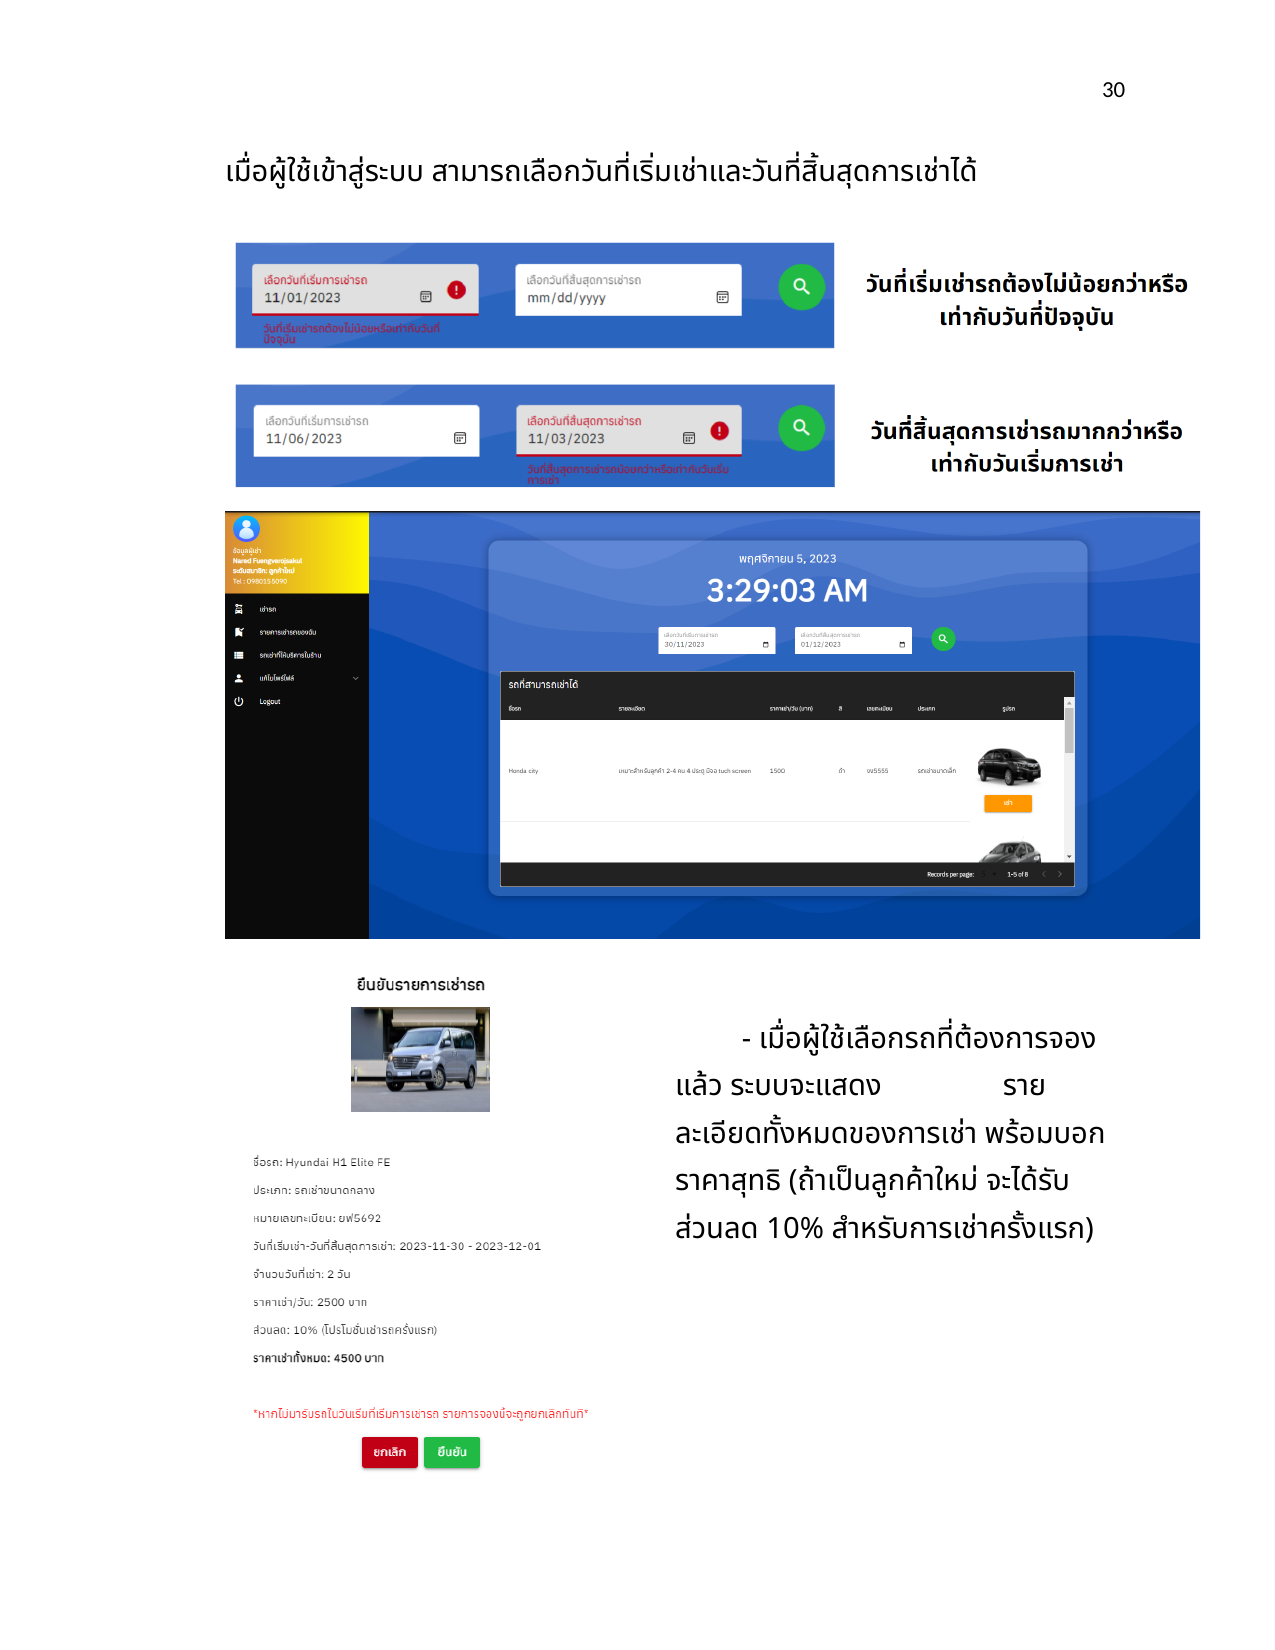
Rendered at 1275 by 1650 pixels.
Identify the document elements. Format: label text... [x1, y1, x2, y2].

text เมื่อผู้ใช้เข้าสู่ระบบ สามารถเลือกวันที่เริ่มเช่าและวันที่สิ้นสุดการเช่าได้ [225, 150, 1125, 194]
picture [227, 946, 613, 1492]
picture [225, 214, 1200, 493]
picture [225, 511, 1200, 939]
text - เมื่อผู้ใช้เลือกรถที่ต้องการจองแล้ว ระบบจะแสดง รายละเอียดทั้งหมดของการเช่า พร้อมบอกราคาสุทธิ (ถ้าเป็นลูกค้าใหม่ จะได้รับส่วนลด 10% สำหรับการเช่าครั้งแรก) [675, 1017, 1125, 1252]
